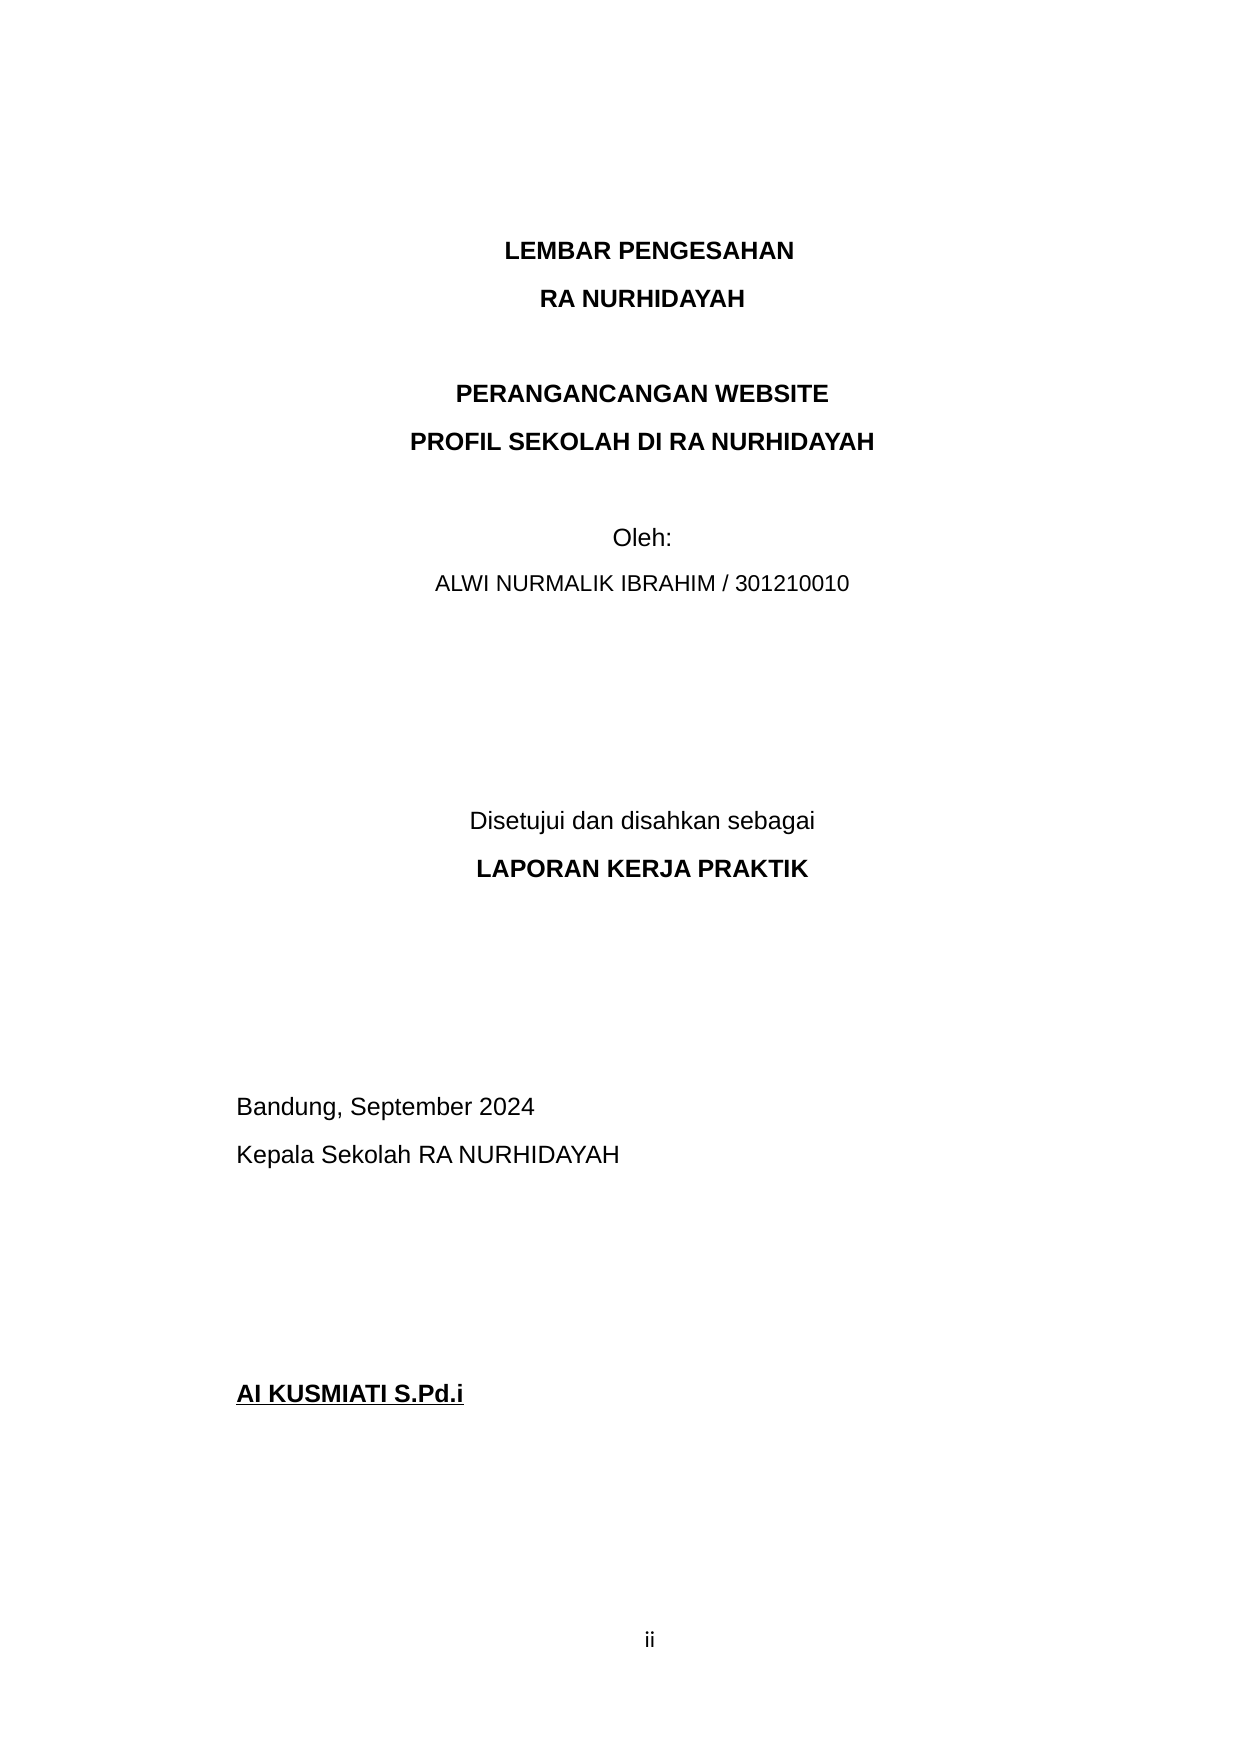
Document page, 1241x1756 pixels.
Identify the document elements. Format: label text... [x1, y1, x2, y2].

text Bandung, September 2024 [236, 1092, 1048, 1121]
text RA NURHIDAYAH [236, 284, 1048, 313]
text PROFIL SEKOLAH DI RA NURHIDAYAH [236, 427, 1048, 456]
text Oleh: [236, 522, 1048, 551]
text Disetujui dan disahkan sebagai [236, 806, 1048, 835]
text LAPORAN KERJA PRAKTIK [236, 854, 1048, 883]
text ALWI NURMALIK IBRAHIM / 301210010 [236, 570, 1048, 597]
text Kepala Sekolah RA NURHIDAYAH [236, 1140, 1048, 1169]
text PERANGANCANGAN WEBSITE [236, 379, 1048, 408]
text LEMBAR PENGESAHAN [236, 236, 1063, 265]
text AI KUSMIATI S.Pd.i [236, 1379, 1048, 1407]
